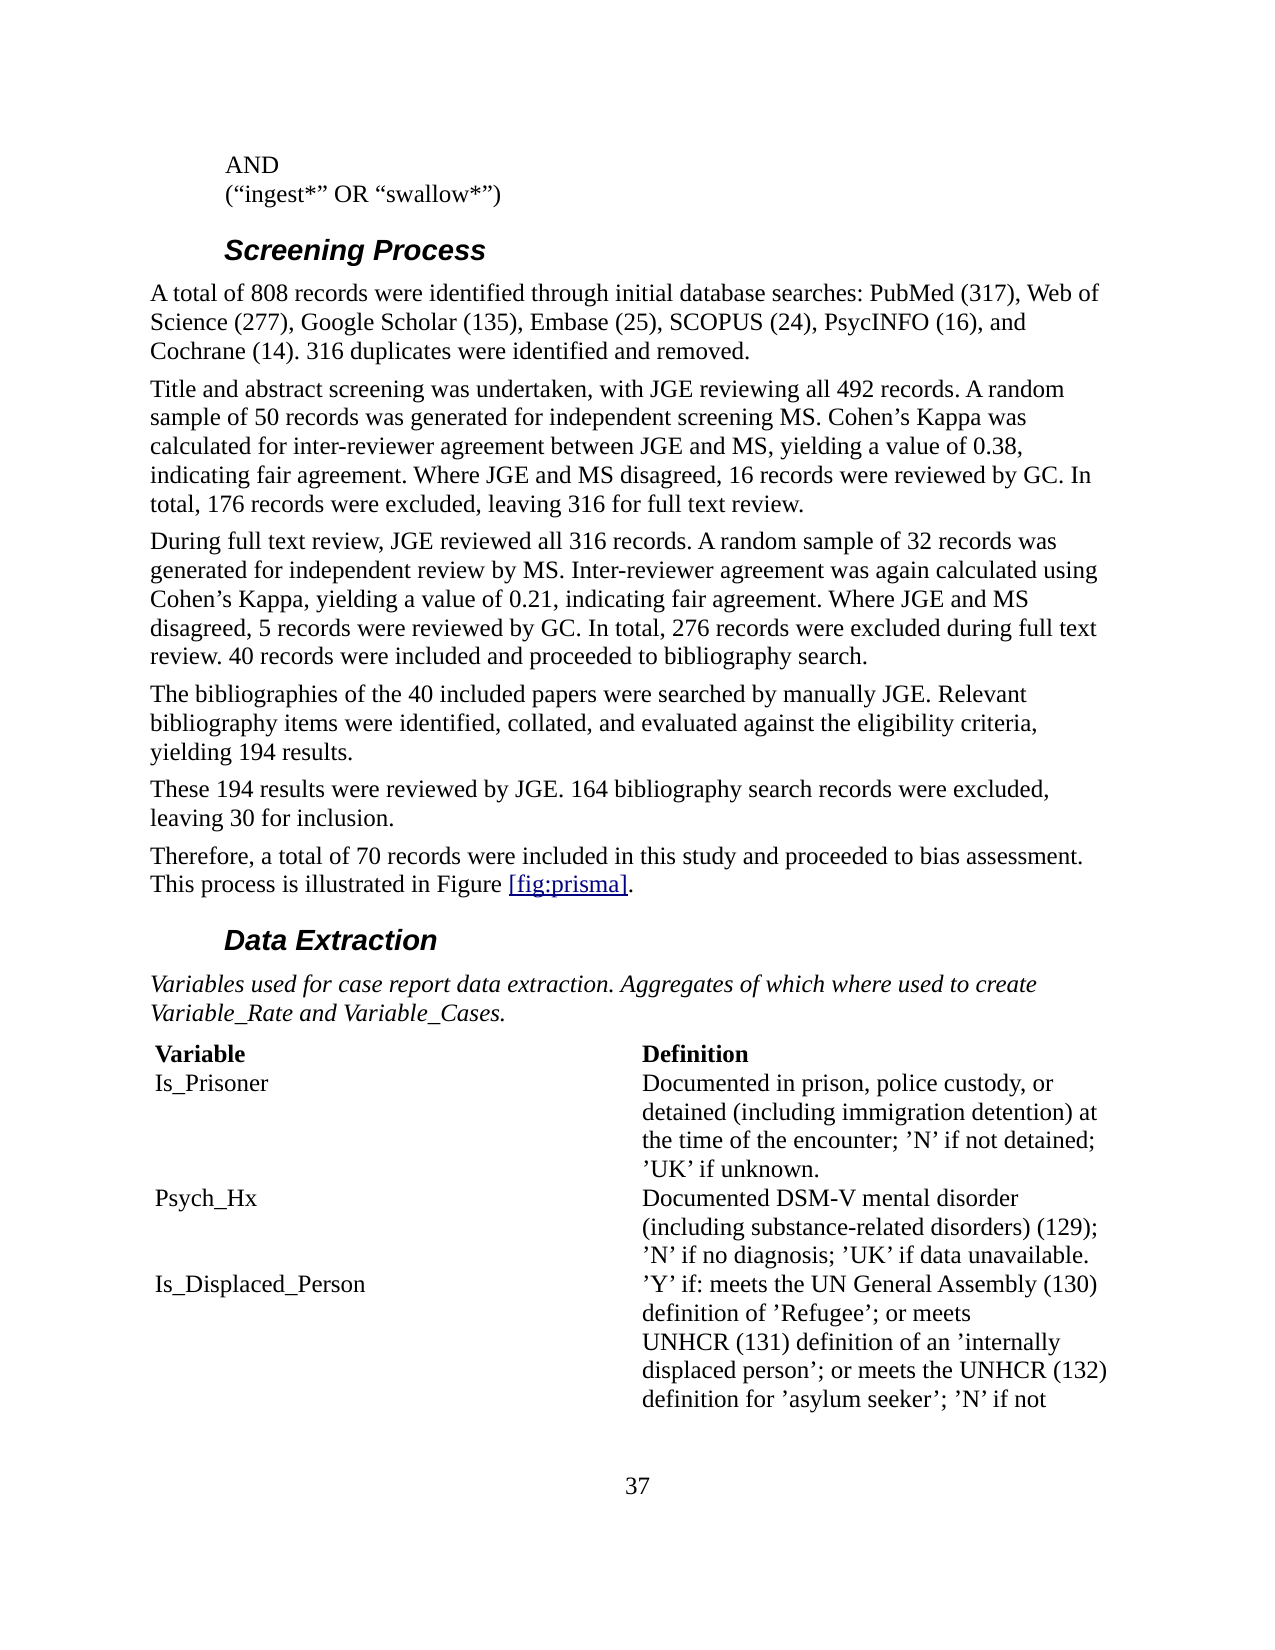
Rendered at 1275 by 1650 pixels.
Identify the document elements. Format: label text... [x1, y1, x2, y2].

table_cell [638, 1269, 1125, 1413]
text A total of 808 records were identified through initial database searches: PubMed (317), Web of Science (277), Google Scholar (135), Embase (25), SCOPUS (24), PsycINFO (16), and Cochrane (14). 316 duplicates were identified and removed. [150, 278, 1125, 365]
text Title and abstract screening was undertaken, with JGE reviewing all 492 records. A random sample of 50 records was generated for independent screening MS. Cohen’s Kappa was calculated for inter-reviewer agreement between JGE and MS, yielding a value of 0.38, indicating fair agreement. Where JGE and MS disagreed, 16 records were reviewed by GC. In total, 176 records were excluded, leaving 316 for full text review. [150, 374, 1125, 517]
table_header Definition [638, 1039, 1125, 1068]
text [225, 150, 1125, 207]
table_cell Documented DSM-V mental disorder (including substance-related disorders) (129); ’N’ if no diagnosis; ’UK’ if data unavailable. [638, 1183, 1125, 1269]
text Variables used for case report data extraction. Aggregates of which where used to create Variable_Rate and Variable_Cases. [150, 969, 1125, 1027]
table_cell Documented in prison, police custody, or detained (including immigration detention) at the time of the encounter; ’N’ if not detained; ’UK’ if unknown. [638, 1068, 1125, 1183]
text Therefore, a total of 70 records were included in this study and proceeded to bias assessment. This process is illustrated in Figure [fig:prisma]. [150, 841, 1125, 898]
text During full text review, JGE reviewed all 316 records. A random sample of 32 records was generated for independent review by MS. Inter-reviewer agreement was again calculated using Cohen’s Kappa, yielding a value of 0.21, indicating fair agreement. Where JGE and MS disagreed, 5 records were reviewed by GC. In total, 276 records were excluded during full text review. 40 records were included and proceeded to bibliography search. [150, 526, 1125, 670]
text These 194 results were reviewed by JGE. 164 bibliography search records were excluded, leaving 30 for inclusion. [150, 774, 1125, 832]
table_cell Is_Prisoner [150, 1068, 637, 1183]
subtitle Screening Process [150, 232, 1125, 266]
table_cell Psych_Hx [150, 1183, 637, 1269]
table_header Variable [150, 1039, 637, 1068]
text The bibliographies of the 40 included papers were searched by manually JGE. Relevant bibliography items were identified, collated, and evaluated against the eligibility criteria, yielding 194 results. [150, 679, 1125, 765]
table_cell Is_Displaced_Person [150, 1269, 637, 1413]
subtitle Data Extraction [150, 923, 1125, 957]
